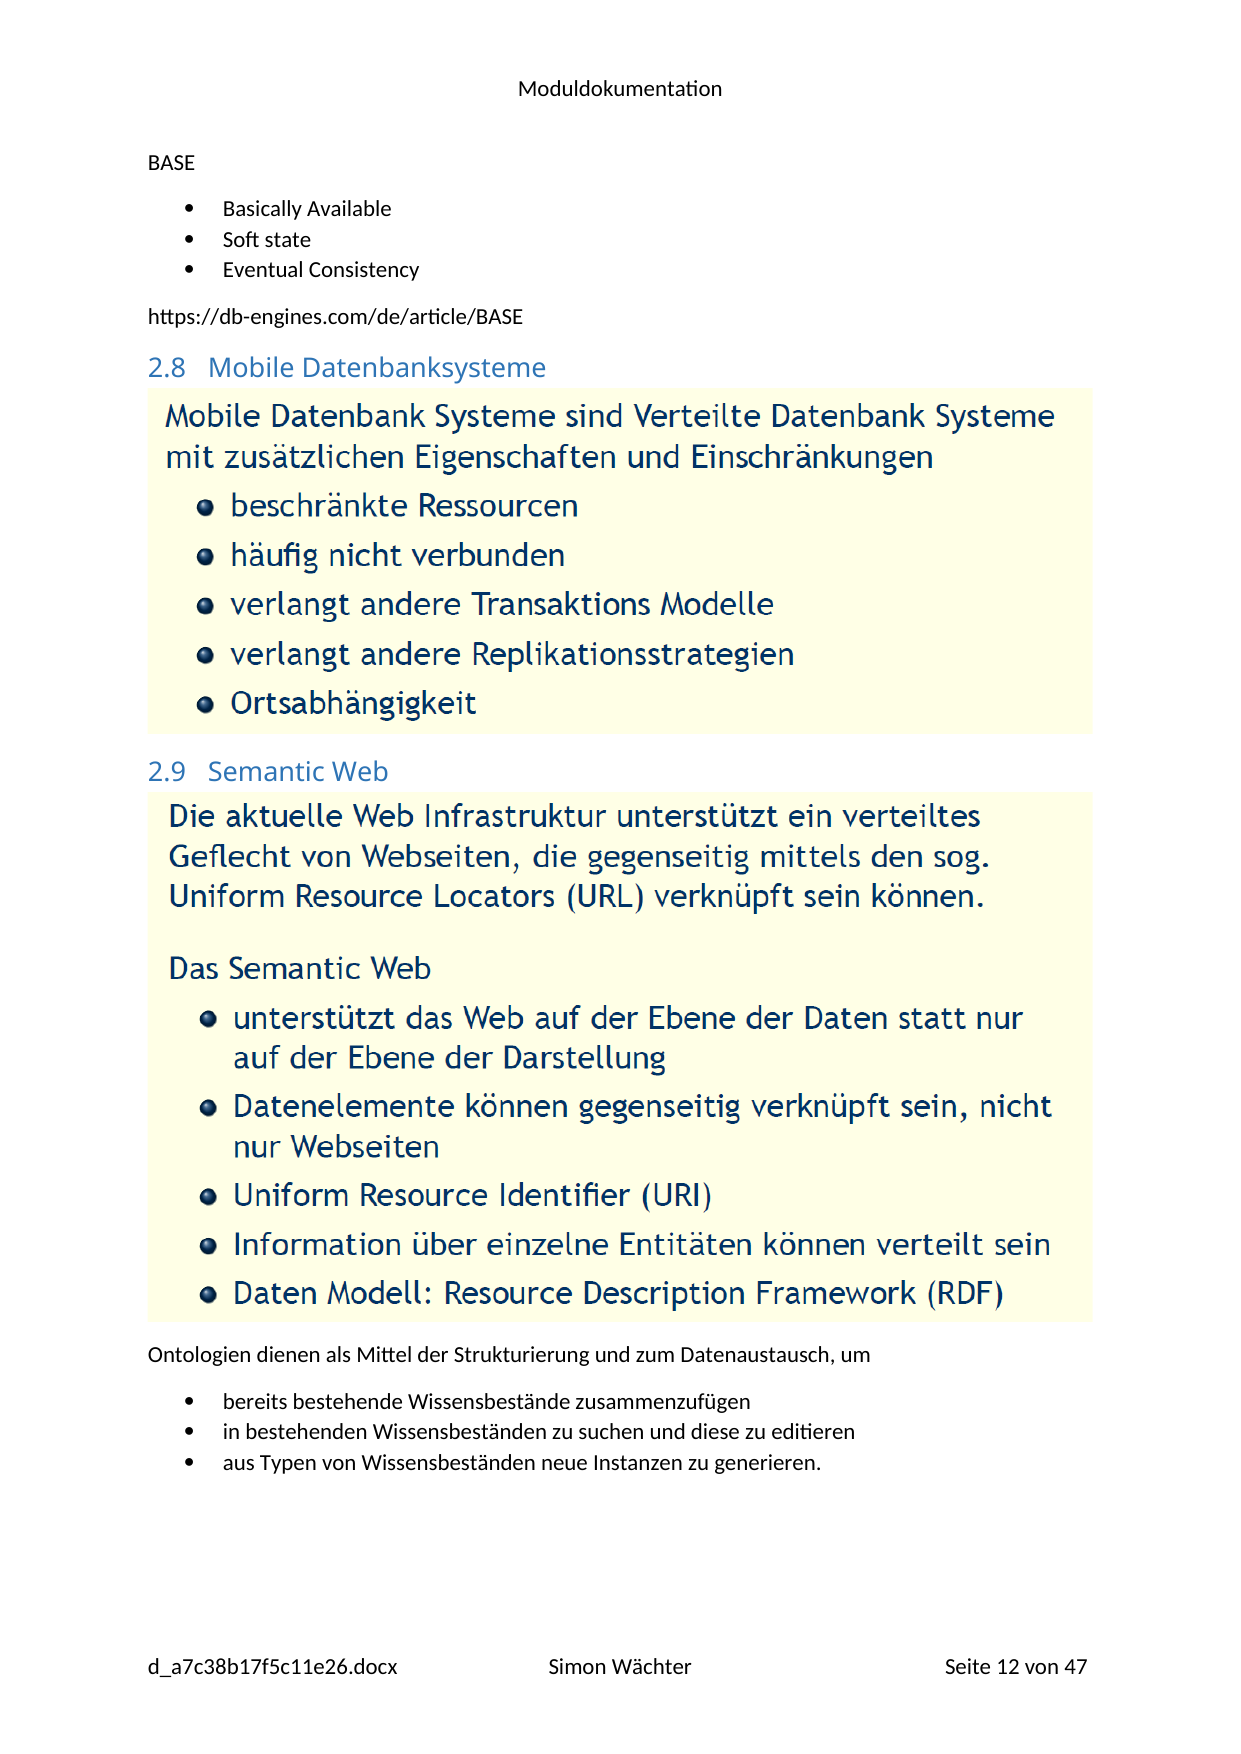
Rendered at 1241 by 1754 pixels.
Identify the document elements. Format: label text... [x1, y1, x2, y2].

text BASE [148, 148, 1093, 176]
list Eventual Consistency [185, 255, 1093, 283]
list Soft state [185, 225, 1093, 253]
text Ontologien dienen als Mittel der Strukturierung und zum Datenaustausch, um [148, 1340, 1093, 1368]
list bereits bestehende Wissensbestände zusammenzufügen [185, 1387, 1093, 1415]
list aus Typen von Wissensbeständen neue Instanzen zu generieren. [185, 1448, 1093, 1476]
picture [147, 388, 1093, 734]
subtitle Semantic Web [148, 753, 1093, 790]
text https://db-engines.com/de/article/BASE [148, 302, 1093, 330]
picture [147, 792, 1093, 1322]
subtitle Mobile Datenbanksysteme [148, 349, 1093, 386]
list in bestehenden Wissensbeständen zu suchen und diese zu editieren [185, 1417, 1093, 1445]
list Basically Available [185, 194, 1093, 222]
